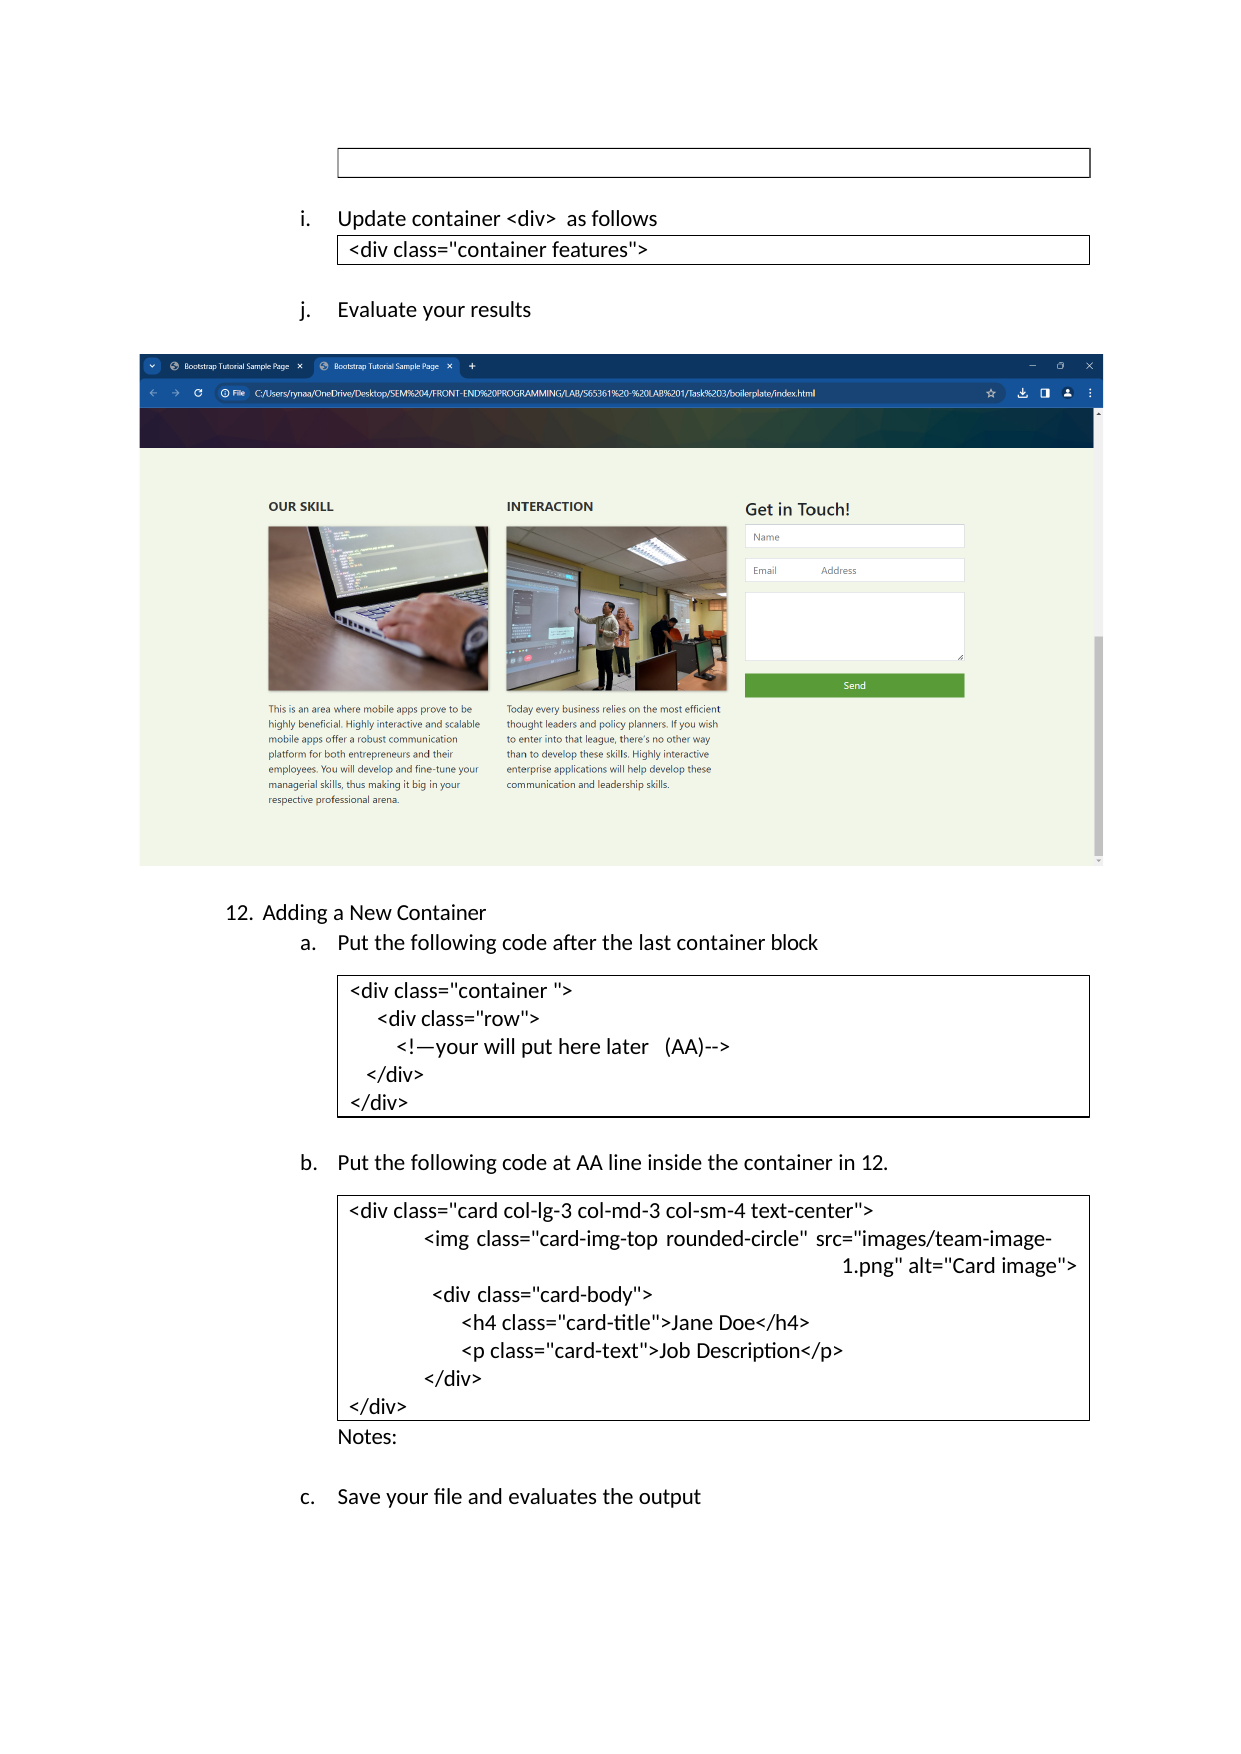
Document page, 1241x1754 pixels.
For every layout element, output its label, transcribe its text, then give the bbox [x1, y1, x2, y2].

list Save your file and evaluates the output [300, 1482, 1103, 1510]
list Evaluate your results [300, 296, 1103, 324]
list Adding a New Container [225, 898, 1103, 926]
text Notes: [337, 1193, 1103, 1450]
list Update container <div> as follows [300, 204, 1103, 232]
list Put the following code at AA line inside the container in 12. [300, 1148, 1103, 1176]
list Put the following code after the last container block [300, 928, 1103, 957]
picture [139, 354, 1104, 866]
